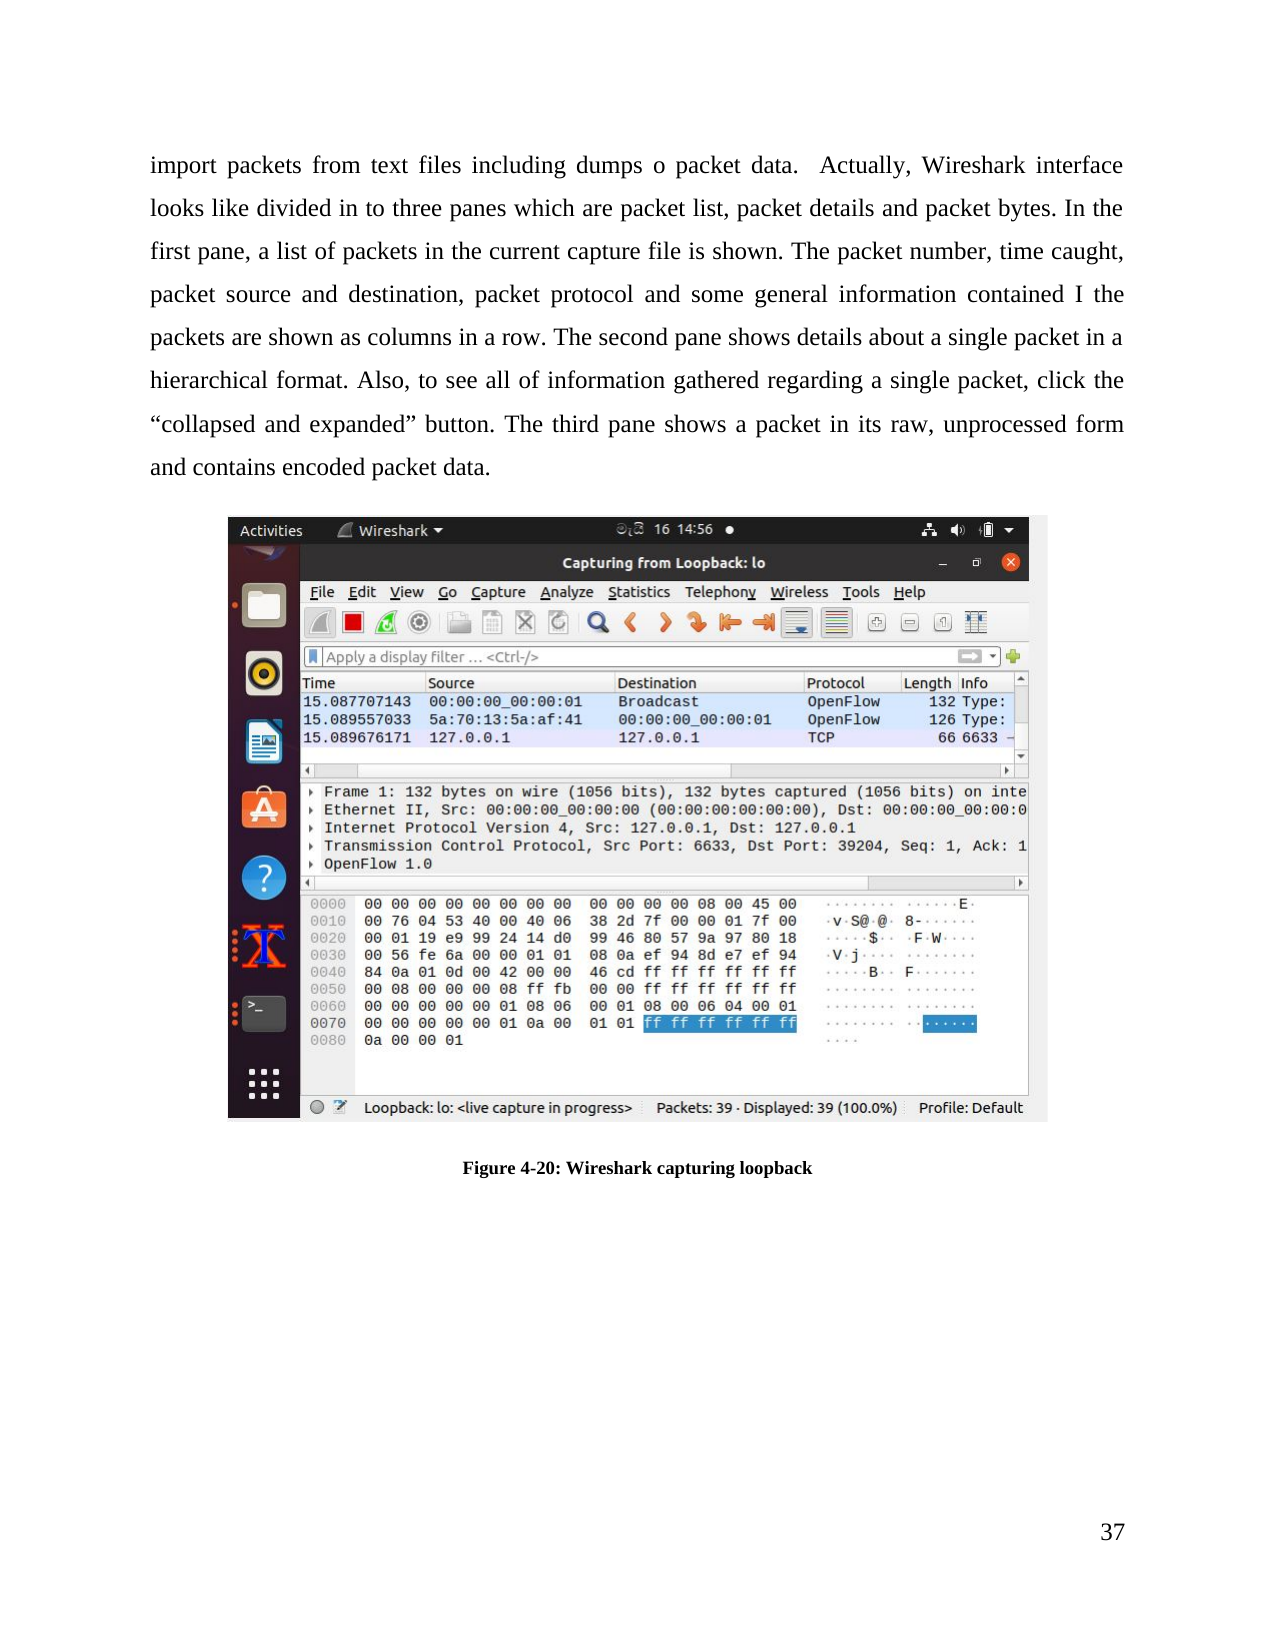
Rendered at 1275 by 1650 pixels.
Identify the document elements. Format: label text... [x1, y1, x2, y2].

picture [227, 515, 1048, 1122]
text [150, 150, 1125, 481]
